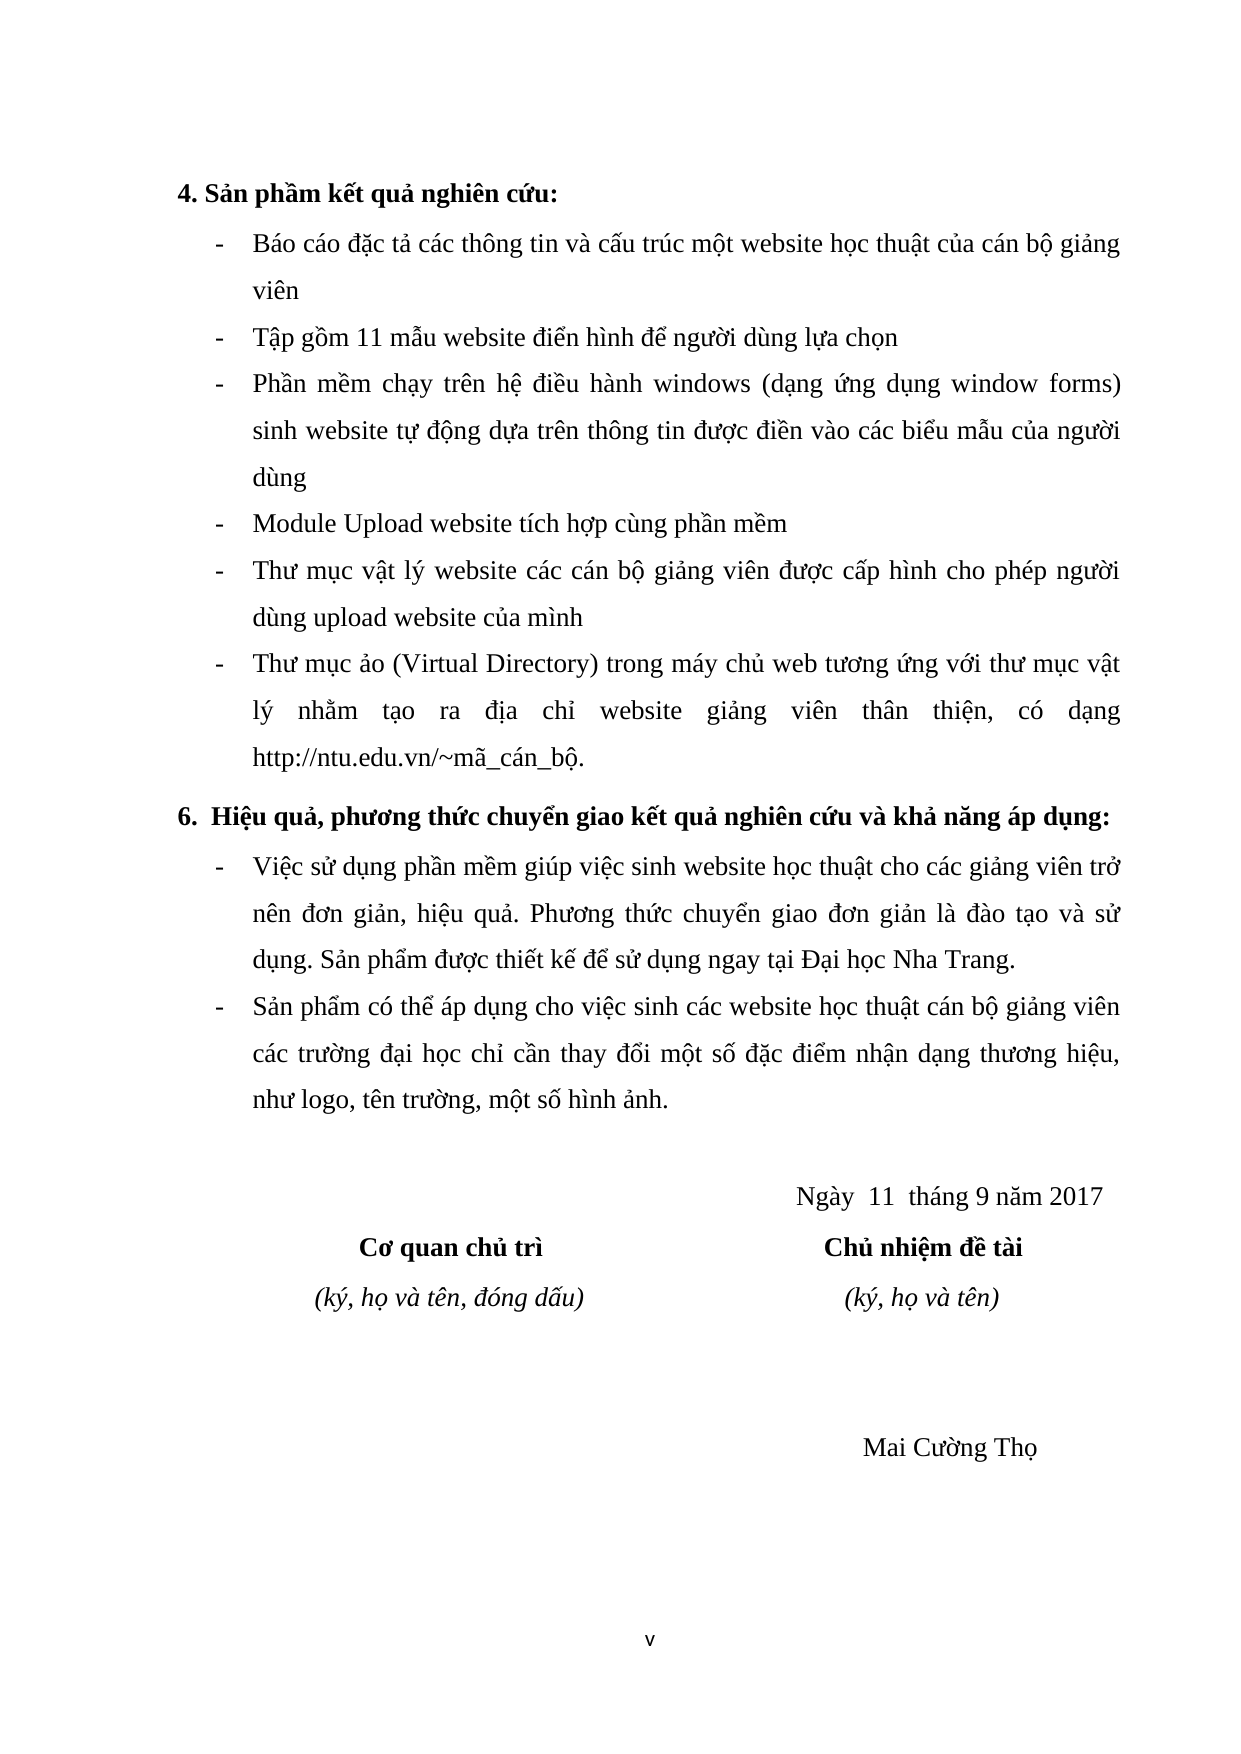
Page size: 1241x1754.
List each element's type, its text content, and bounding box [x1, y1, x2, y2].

text Phần mềm chạy trên hệ điều hành windows (dạng ứng dụng window forms) sinh website tự động dựa trên thông tin được điền vào các biểu mẫu của người dùng [215, 367, 1122, 492]
text Báo cáo đặc tả các thông tin và cấu trúc một website học thuật của cán bộ giảng viên [215, 227, 1122, 305]
table_header Cơ quan chủ trì (ký, họ và tên, đóng dấu) [215, 1231, 687, 1481]
text Sản phẩm có thể áp dụng cho việc sinh các website học thuật cán bộ giảng viên các trường đại học chỉ cần thay đổi một số đặc điểm nhận dạng thương hiệu, như logo, tên trường, một số hình ảnh. [215, 990, 1122, 1115]
text 6. Hiệu quả, phương thức chuyển giao kết quả nghiên cứu và khả năng áp dụng: [177, 800, 1122, 831]
table_header Chủ nhiệm đề tài (ký, họ và tên) Mai Cường Thọ [687, 1231, 1159, 1481]
text Ngày 11 tháng 9 năm 2017 [215, 1180, 1122, 1212]
text Thư mục vật lý website các cán bộ giảng viên được cấp hình cho phép người dùng upload website của mình [215, 554, 1122, 632]
text Việc sử dụng phần mềm giúp việc sinh website học thuật cho các giảng viên trở nên đơn giản, hiệu quả. Phương thức chuyển giao đơn giản là đào tạo và sử dụng. Sản phẩm được thiết kế để sử dụng ngay tại Đại học Nha Trang. [215, 850, 1122, 975]
text 4. Sản phầm kết quả nghiên cứu: [177, 177, 1122, 208]
text Tập gồm 11 mẫu website điển hình để người dùng lựa chọn [215, 321, 1122, 352]
text Module Upload website tích hợp cùng phần mềm [215, 507, 1122, 539]
text Thư mục ảo (Virtual Directory) trong máy chủ web tương ứng với thư mục vật lý nhằm tạo ra địa chỉ website giảng viên thân thiện, có dạng http://ntu.edu.vn/~mã_cán_bộ. [215, 647, 1122, 772]
